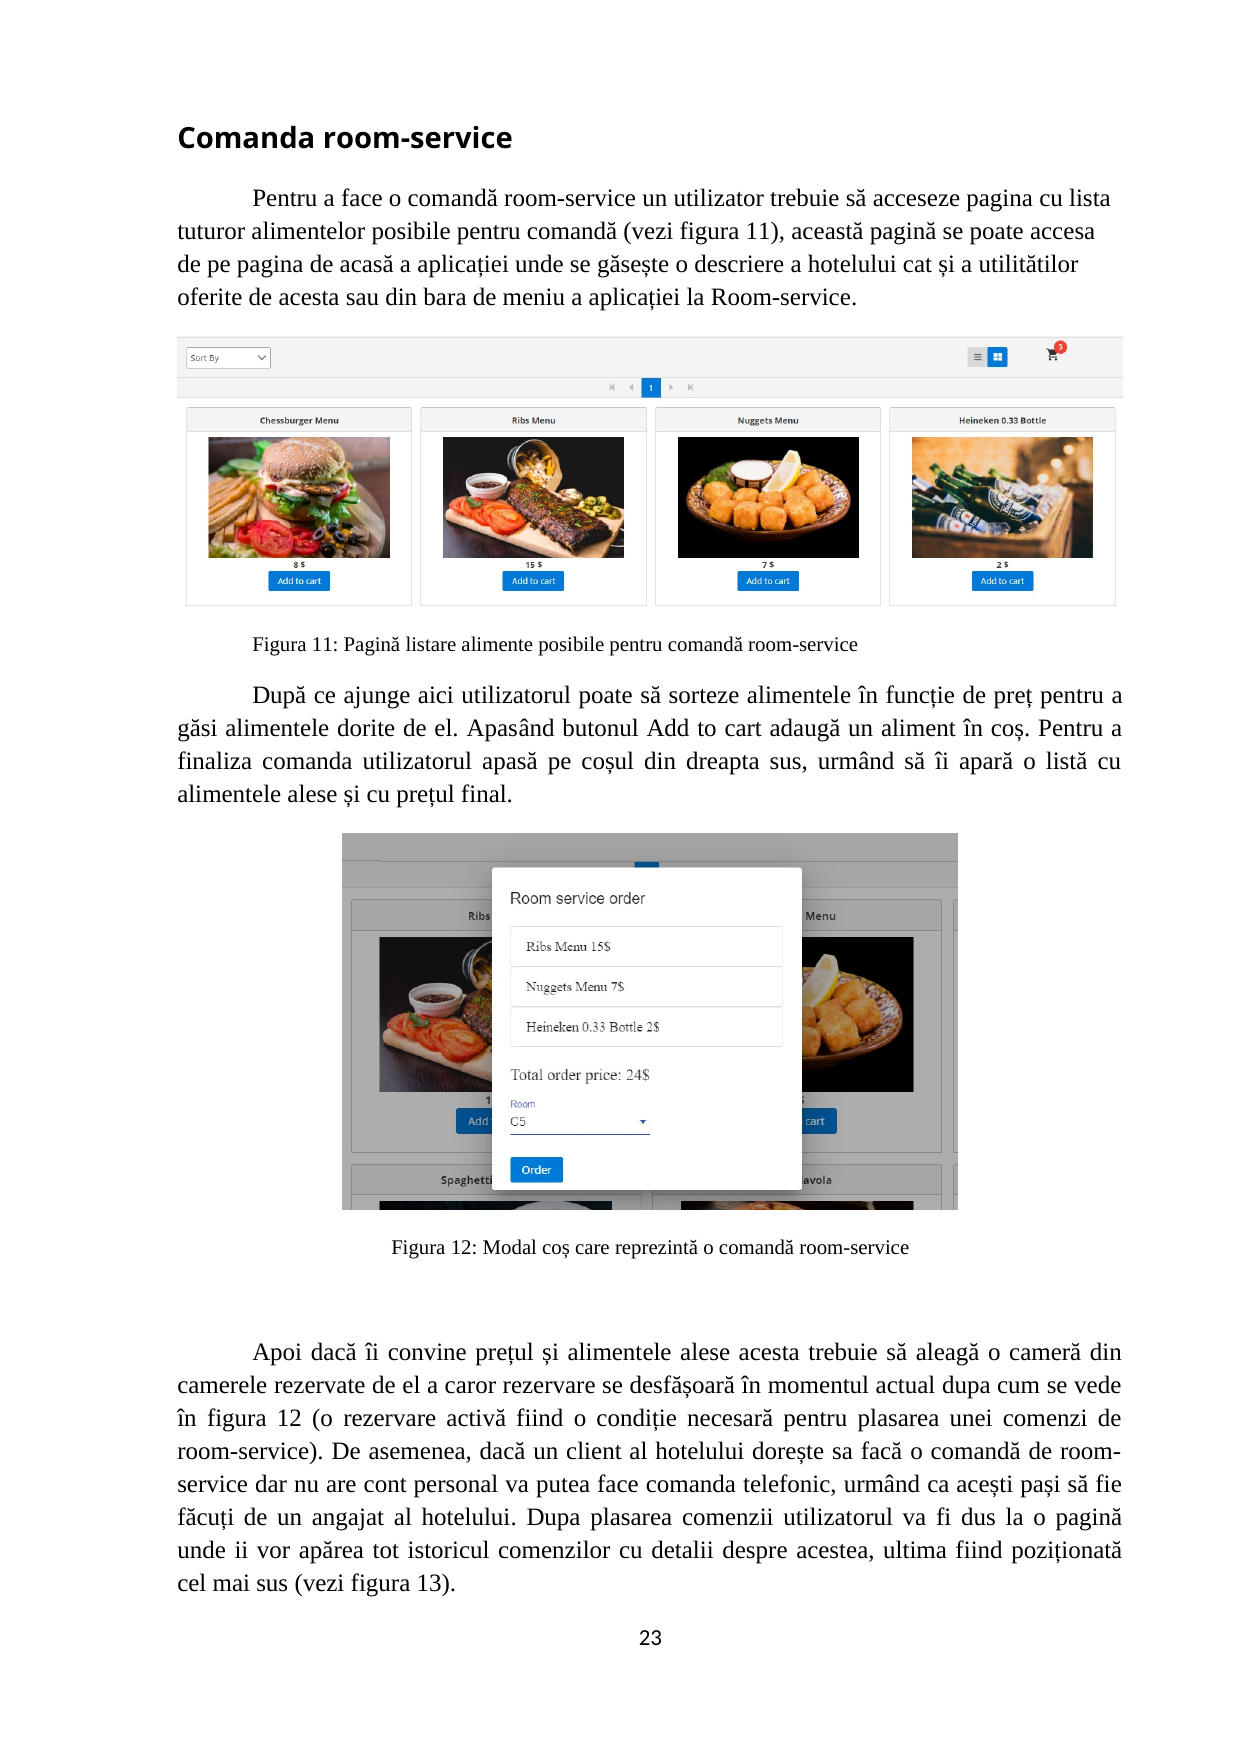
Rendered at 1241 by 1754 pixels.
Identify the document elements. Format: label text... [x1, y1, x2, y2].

picture [342, 833, 958, 1210]
text După ce ajunge aici utilizatorul poate să sorteze alimentele în funcție de preț pentru a găsi alimentele dorite de el. Apasând butonul Add to cart adaugă un aliment în coș. Pentru a finaliza comanda utilizatorul apasă pe coșul din dreapta sus, urmând să îi apară o listă cu alimentele alese și cu prețul final. [177, 680, 1123, 808]
text Apoi dacă îi convine prețul și alimentele alese acesta trebuie să aleagă o cameră din camerele rezervate de el a caror rezervare se desfășoară în momentul actual dupa cum se vede în figura 12 (o rezervare activă fiind o condiție necesară pentru plasarea unei comenzi de room-service). De asemenea, dacă un client al hotelului dorește sa facă o comandă de room-service dar nu are cont personal va putea face comanda telefonic, urmând ca acești pași să fie făcuți de un angajat al hotelului. Dupa plasarea comenzii utilizatorul va fi dus la o pagină unde ii vor apărea tot istoricul comenzilor cu detalii despre acestea, ultima fiind poziționată cel mai sus (vezi figura 13). [177, 1337, 1123, 1597]
text Pentru a face o comandă room-service un utilizator trebuie să acceseze pagina cu lista tuturor alimentelor posibile pentru comandă (vezi figura 11), această pagină se poate accesa de pe pagina de acasă a aplicației unde se găsește o descriere a hotelului cat și a utilitătilor oferite de acesta sau din bara de meniu a aplicației la Room-service. [177, 183, 1123, 311]
text Figura 12: Modal coș care reprezintă o comandă room-service [177, 1235, 1123, 1259]
picture [177, 336, 1123, 607]
text Comanda room-service [177, 117, 1123, 157]
text Figura 11: Pagină listare alimente posibile pentru comandă room-service [177, 632, 1123, 656]
